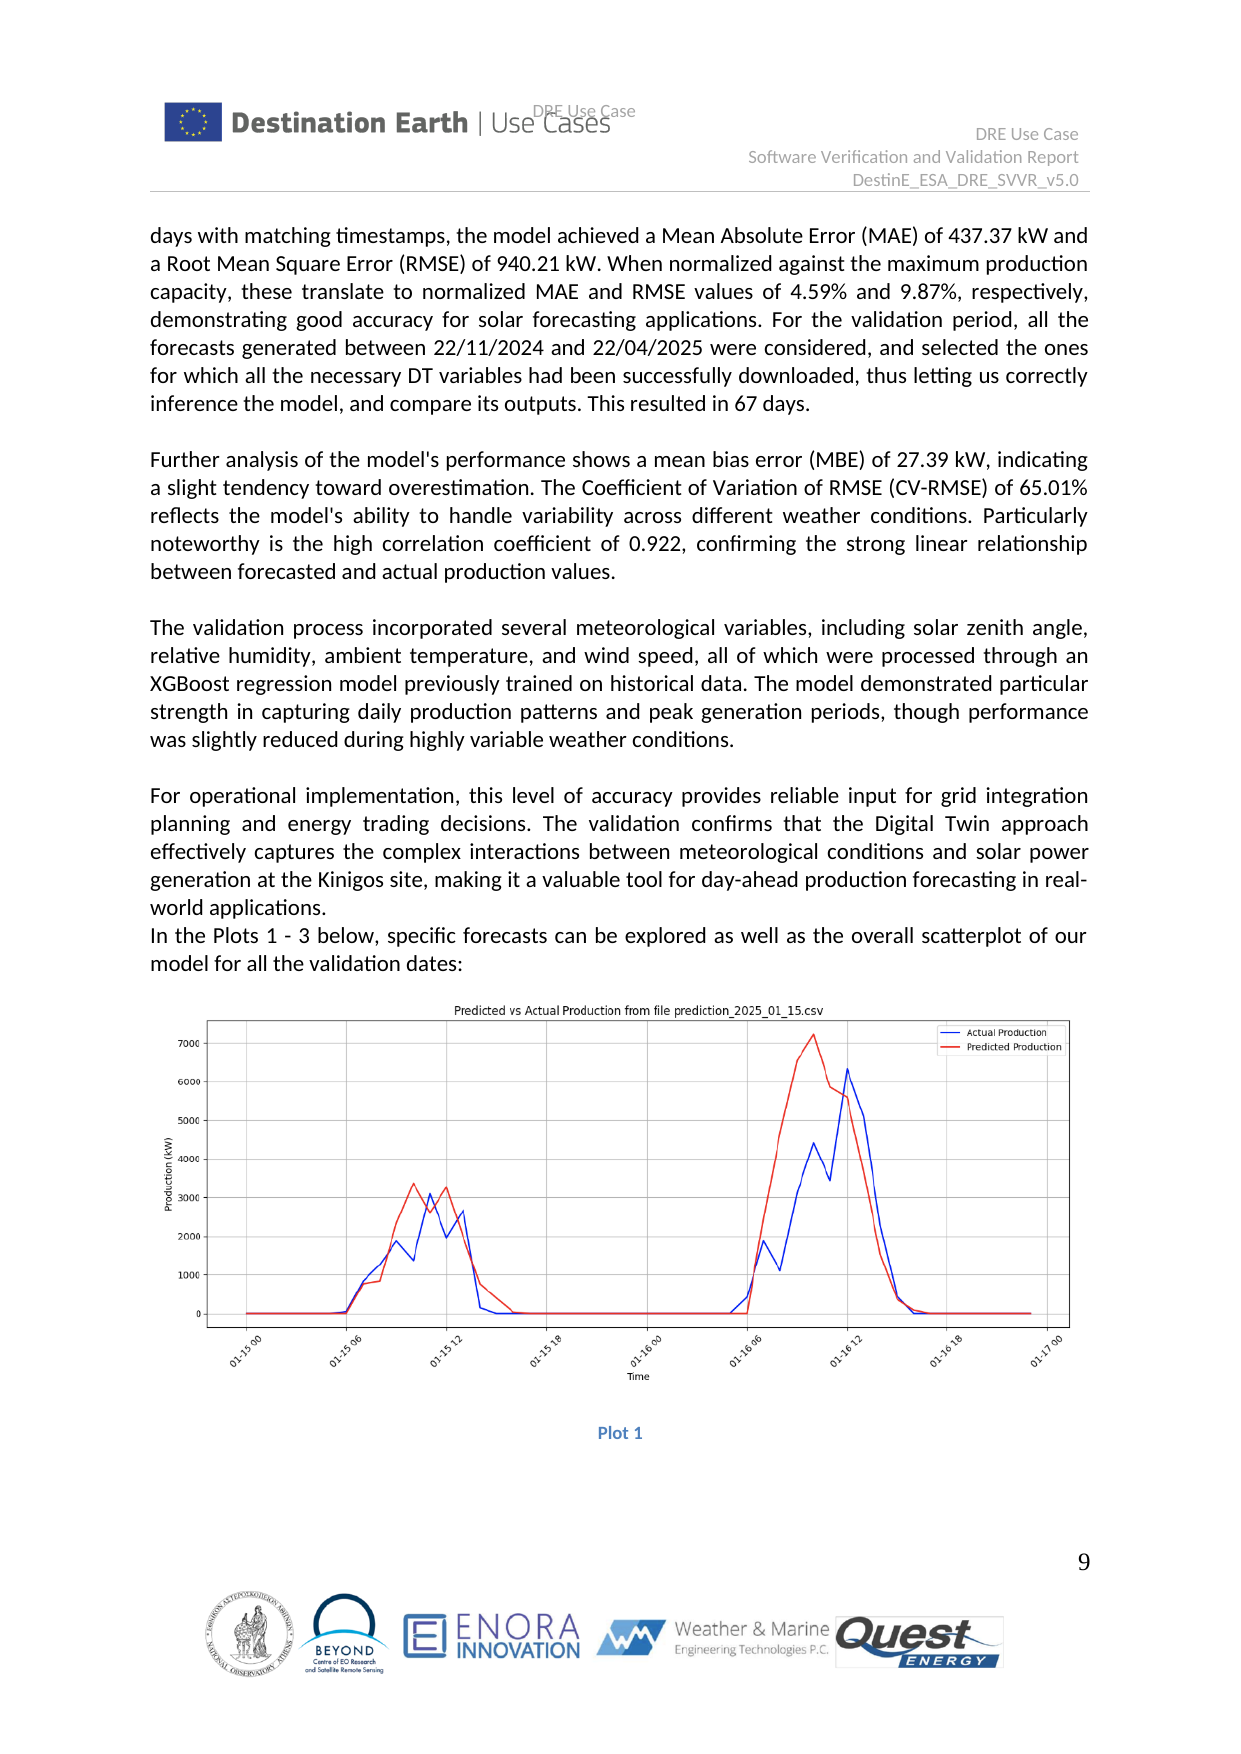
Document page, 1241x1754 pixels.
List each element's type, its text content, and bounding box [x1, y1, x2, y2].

picture [161, 99, 617, 146]
text The validation process incorporated several meteorological variables, including solar zenith angle, relative humidity, ambient temperature, and wind speed, all of which were processed through an XGBoost regression model previously trained on historical data. The model demonstrated particular strength in capturing daily production patterns and peak generation periods, though performance was slightly reduced during highly variable weather conditions. [150, 613, 1090, 753]
picture [150, 977, 1091, 1397]
text For operational implementation, this level of accuracy provides reliable input for grid integration planning and energy trading decisions. The validation confirms that the Digital Twin approach effectively captures the complex interactions between meteorological conditions and solar power generation at the Kinigos site, making it a valuable tool for day-ahead production forecasting in real-world applications. [150, 781, 1090, 922]
text Plot 1 [150, 1421, 1090, 1444]
picture [189, 1576, 1014, 1687]
text Further analysis of the model's performance shows a mean bias error (MBE) of 27.39 kW, indicating a slight tendency toward overestimation. The Coefficient of Variation of RMSE (CV-RMSE) of 65.01% reflects the model's ability to handle variability across different weather conditions. Particularly noteworthy is the high correlation coefficient of 0.922, confirming the strong linear relationship between forecasted and actual production values. [150, 445, 1090, 585]
text In the Plots 1 - 3 below, specific forecasts can be explored as well as the overall scatterplot of our model for all the validation dates: [150, 922, 1090, 977]
